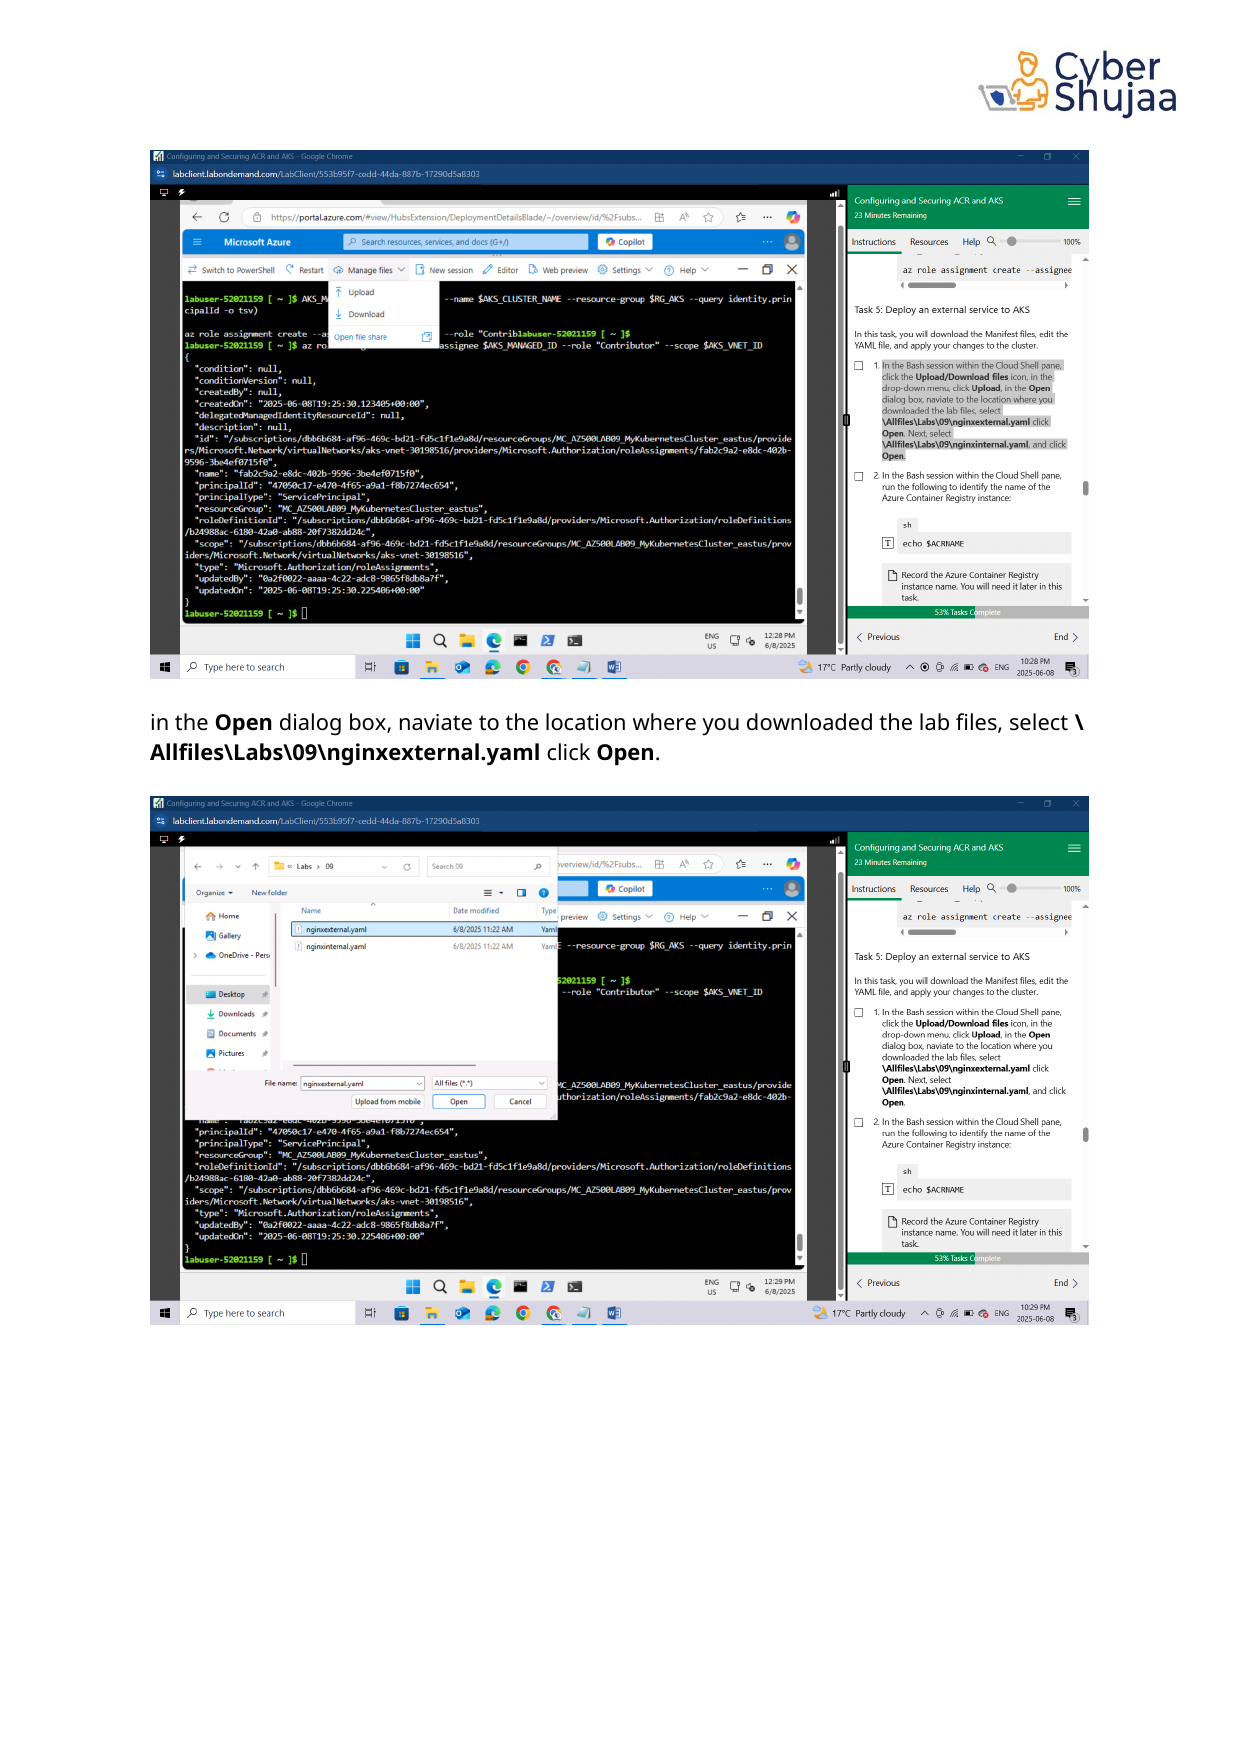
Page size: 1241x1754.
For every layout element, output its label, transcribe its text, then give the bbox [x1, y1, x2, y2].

text in the Open dialog box, naviate to the location where you downloaded the lab files, select \Allfiles\Labs\09\nginxexternal.yaml click Open. [150, 707, 1089, 767]
picture [972, 44, 1180, 124]
picture [150, 796, 1089, 1325]
picture [150, 150, 1089, 679]
